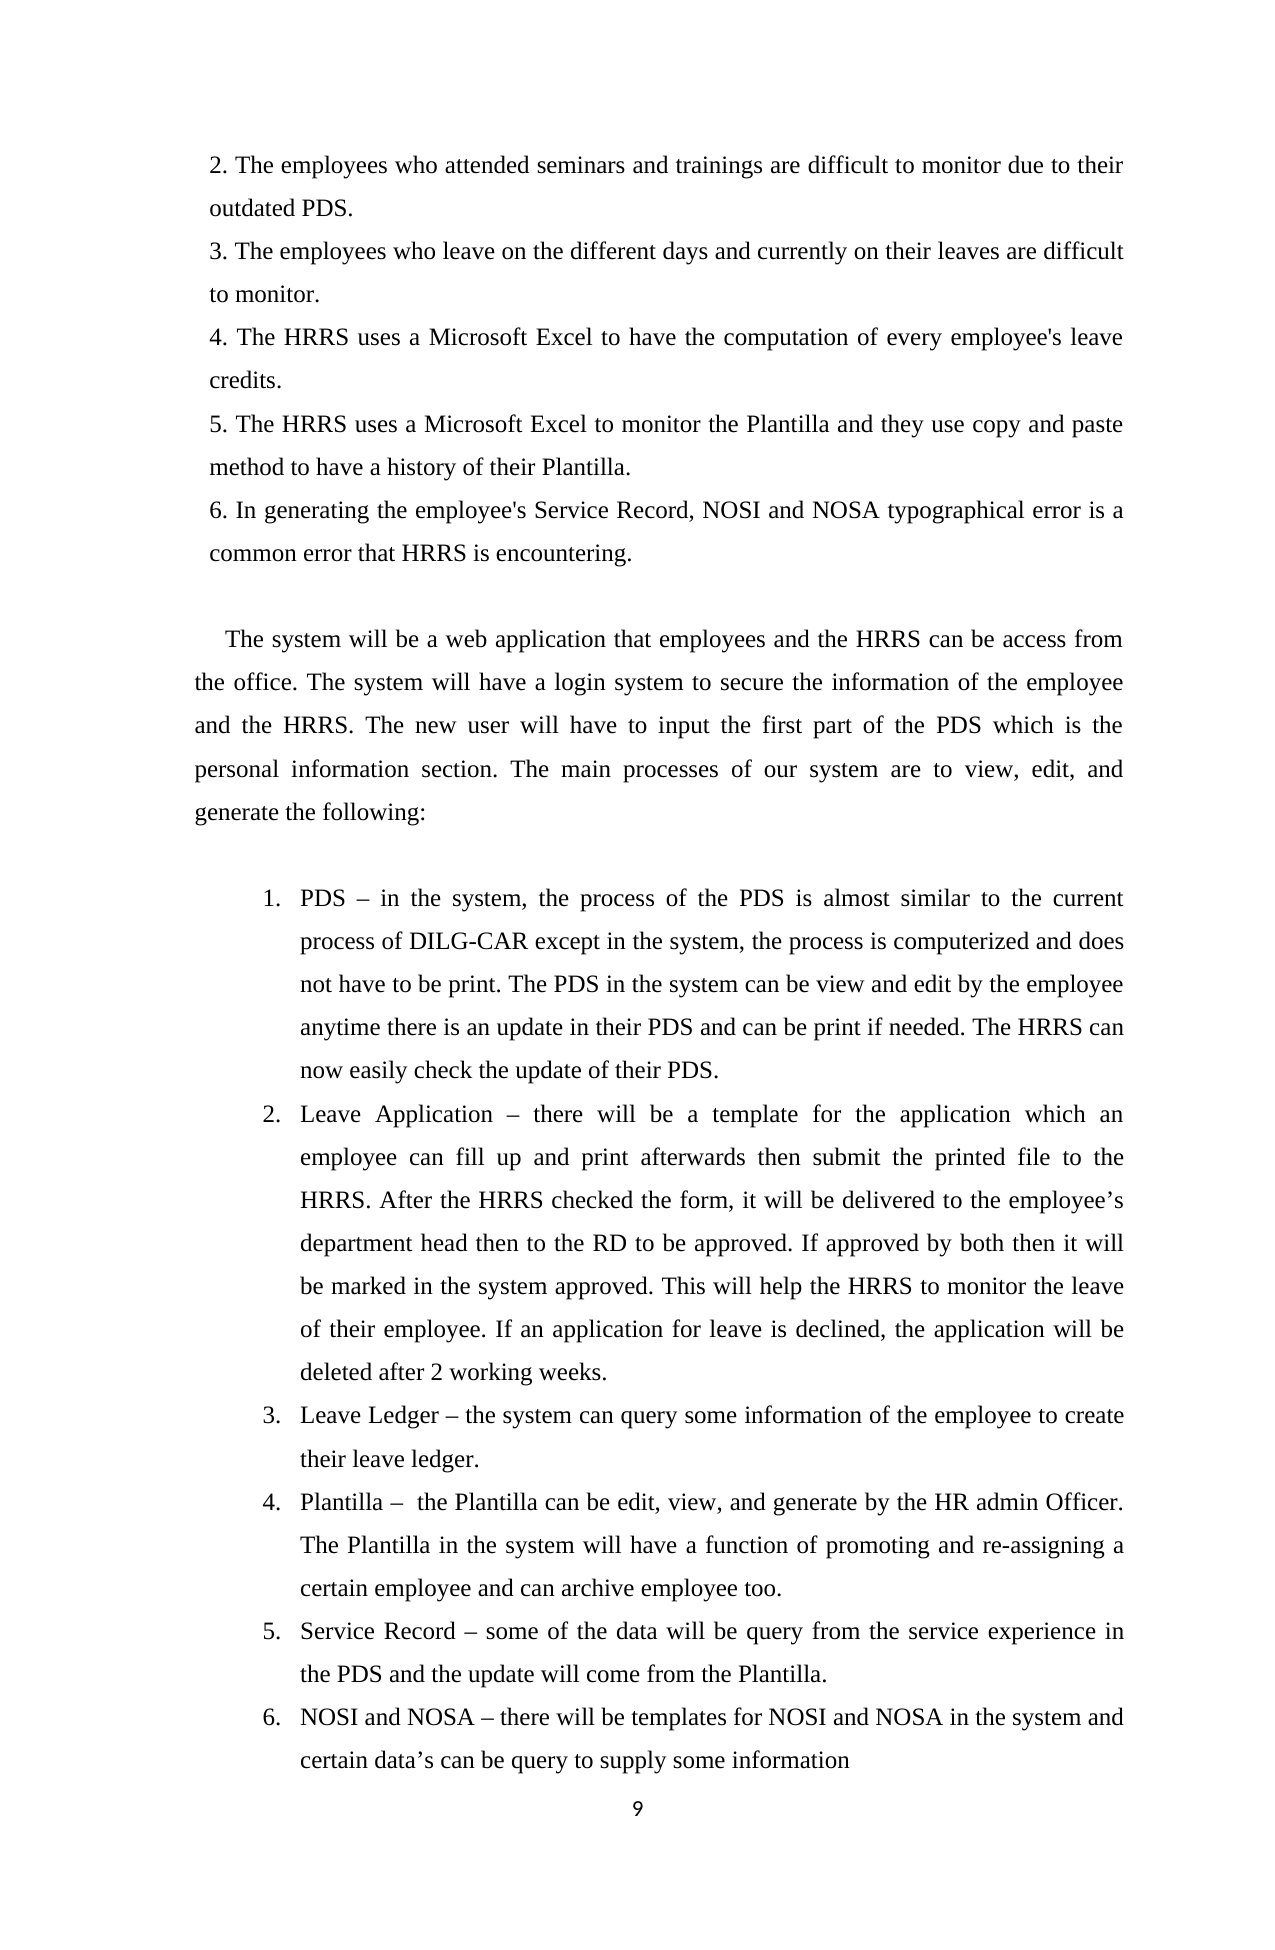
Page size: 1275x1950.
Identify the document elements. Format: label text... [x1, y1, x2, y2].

list The system will be a web application that employees and the HRRS can be access from the office. The system will have a login system to secure the information of the employee and the HRRS. The new user will have to input the first part of the PDS which is the personal information section. The main processes of our system are to view, edit, and generate the following: [194, 624, 1125, 826]
list Leave Application – there will be a template for the application which an employee can fill up and print afterwards then submit the printed file to the HRRS. After the HRRS checked the form, it will be delivered to the employee’s department head then to the RD to be approved. If approved by both then it will be marked in the system approved. This will help the HRRS to monitor the leave of their employee. If an application for leave is declined, the application will be deleted after 2 working weeks. [262, 1099, 1125, 1386]
text 5. The HRRS uses a Microsoft Excel to monitor the Plantilla and they use copy and paste method to have a history of their Plantilla. [209, 409, 1125, 481]
list Leave Ledger – the system can query some information of the employee to create their leave ledger. [262, 1401, 1125, 1472]
list PDS – in the system, the process of the PDS is almost similar to the current process of DILG-CAR except in the system, the process is computerized and does not have to be print. The PDS in the system can be view and edit by the employee anytime there is an update in their PDS and can be print if needed. The HRRS can now easily check the update of their PDS. [262, 883, 1125, 1084]
list Plantilla – the Plantilla can be edit, view, and generate by the HR admin Officer. The Plantilla in the system will have a function of promoting and re-assigning a certain employee and can archive employee too. [262, 1487, 1125, 1602]
text 6. In generating the employee's Service Record, NOSI and NOSA typographical error is a common error that HRRS is encountering. [209, 495, 1125, 567]
text 3. The employees who leave on the different days and currently on their leaves are difficult to monitor. [209, 236, 1125, 308]
text 4. The HRRS uses a Microsoft Excel to have the computation of every employee's leave credits. [209, 322, 1125, 394]
list Service Record – some of the data will be query from the service experience in the PDS and the update will come from the Plantilla. [262, 1616, 1125, 1688]
text 2. The employees who attended seminars and trainings are difficult to monitor due to their outdated PDS. [209, 150, 1125, 222]
list NOSI and NOSA – there will be templates for NOSI and NOSA in the system and certain data’s can be query to supply some information [262, 1702, 1125, 1774]
